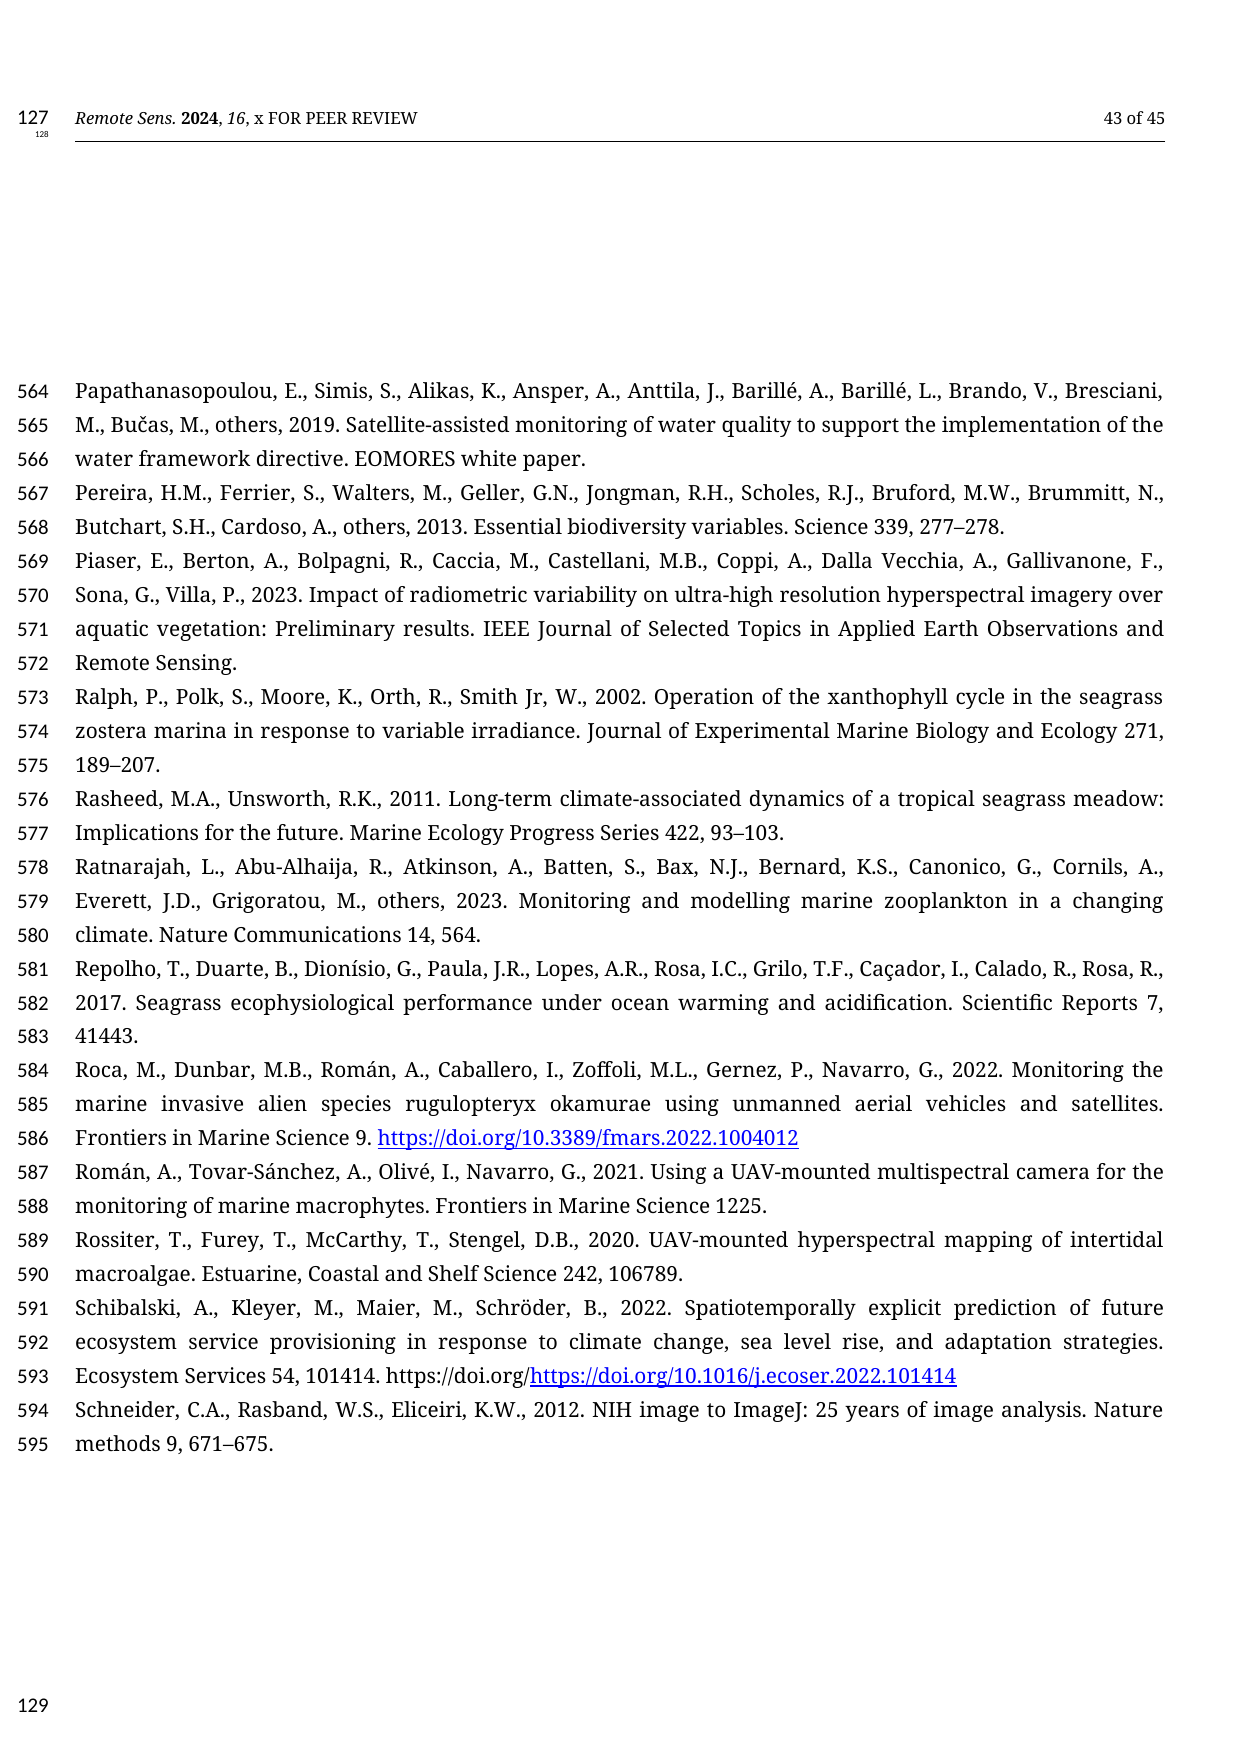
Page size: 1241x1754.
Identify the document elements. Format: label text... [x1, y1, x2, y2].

text Schibalski, A., Kleyer, M., Maier, M., Schröder, B., 2022. Spatiotemporally explicit prediction of future ecosystem service provisioning in response to climate change, sea level rise, and adaptation strategies. Ecosystem Services 54, 101414. https://doi.org/https://doi.org/10.1016/j.ecoser.2022.101414 [75, 1291, 1165, 1392]
text Ratnarajah, L., Abu-Alhaija, R., Atkinson, A., Batten, S., Bax, N.J., Bernard, K.S., Canonico, G., Cornils, A., Everett, J.D., Grigoratou, M., others, 2023. Monitoring and modelling marine zooplankton in a changing climate. Nature Communications 14, 564. [75, 849, 1165, 951]
text Rasheed, M.A., Unsworth, R.K., 2011. Long-term climate-associated dynamics of a tropical seagrass meadow: Implications for the future. Marine Ecology Progress Series 422, 93–103. [75, 781, 1165, 849]
text Ralph, P., Polk, S., Moore, K., Orth, R., Smith Jr, W., 2002. Operation of the xanthophyll cycle in the seagrass zostera marina in response to variable irradiance. Journal of Experimental Marine Biology and Ecology 271, 189–207. [75, 679, 1165, 781]
text Roca, M., Dunbar, M.B., Román, A., Caballero, I., Zoffoli, M.L., Gernez, P., Navarro, G., 2022. Monitoring the marine invasive alien species rugulopteryx okamurae using unmanned aerial vehicles and satellites. Frontiers in Marine Science 9. https://doi.org/10.3389/fmars.2022.1004012 [75, 1053, 1165, 1155]
text Schneider, C.A., Rasband, W.S., Eliceiri, K.W., 2012. NIH image to ImageJ: 25 years of image analysis. Nature methods 9, 671–675. [75, 1392, 1165, 1460]
text Repolho, T., Duarte, B., Dionı́sio, G., Paula, J.R., Lopes, A.R., Rosa, I.C., Grilo, T.F., Caçador, I., Calado, R., Rosa, R., 2017. Seagrass ecophysiological performance under ocean warming and acidification. Scientific Reports 7, 41443. [75, 951, 1165, 1053]
text Pereira, H.M., Ferrier, S., Walters, M., Geller, G.N., Jongman, R.H., Scholes, R.J., Bruford, M.W., Brummitt, N., Butchart, S.H., Cardoso, A., others, 2013. Essential biodiversity variables. Science 339, 277–278. [75, 476, 1165, 543]
text Rossiter, T., Furey, T., McCarthy, T., Stengel, D.B., 2020. UAV-mounted hyperspectral mapping of intertidal macroalgae. Estuarine, Coastal and Shelf Science 242, 106789. [75, 1223, 1165, 1291]
text Piaser, E., Berton, A., Bolpagni, R., Caccia, M., Castellani, M.B., Coppi, A., Dalla Vecchia, A., Gallivanone, F., Sona, G., Villa, P., 2023. Impact of radiometric variability on ultra-high resolution hyperspectral imagery over aquatic vegetation: Preliminary results. IEEE Journal of Selected Topics in Applied Earth Observations and Remote Sensing. [75, 543, 1165, 679]
text Román, A., Tovar-Sánchez, A., Olivé, I., Navarro, G., 2021. Using a UAV-mounted multispectral camera for the monitoring of marine macrophytes. Frontiers in Marine Science 1225. [75, 1155, 1165, 1223]
text Papathanasopoulou, E., Simis, S., Alikas, K., Ansper, A., Anttila, J., Barillé, A., Barillé, L., Brando, V., Bresciani, M., Bučas, M., others, 2019. Satellite-assisted monitoring of water quality to support the implementation of the water framework directive. EOMORES white paper. [75, 374, 1165, 476]
